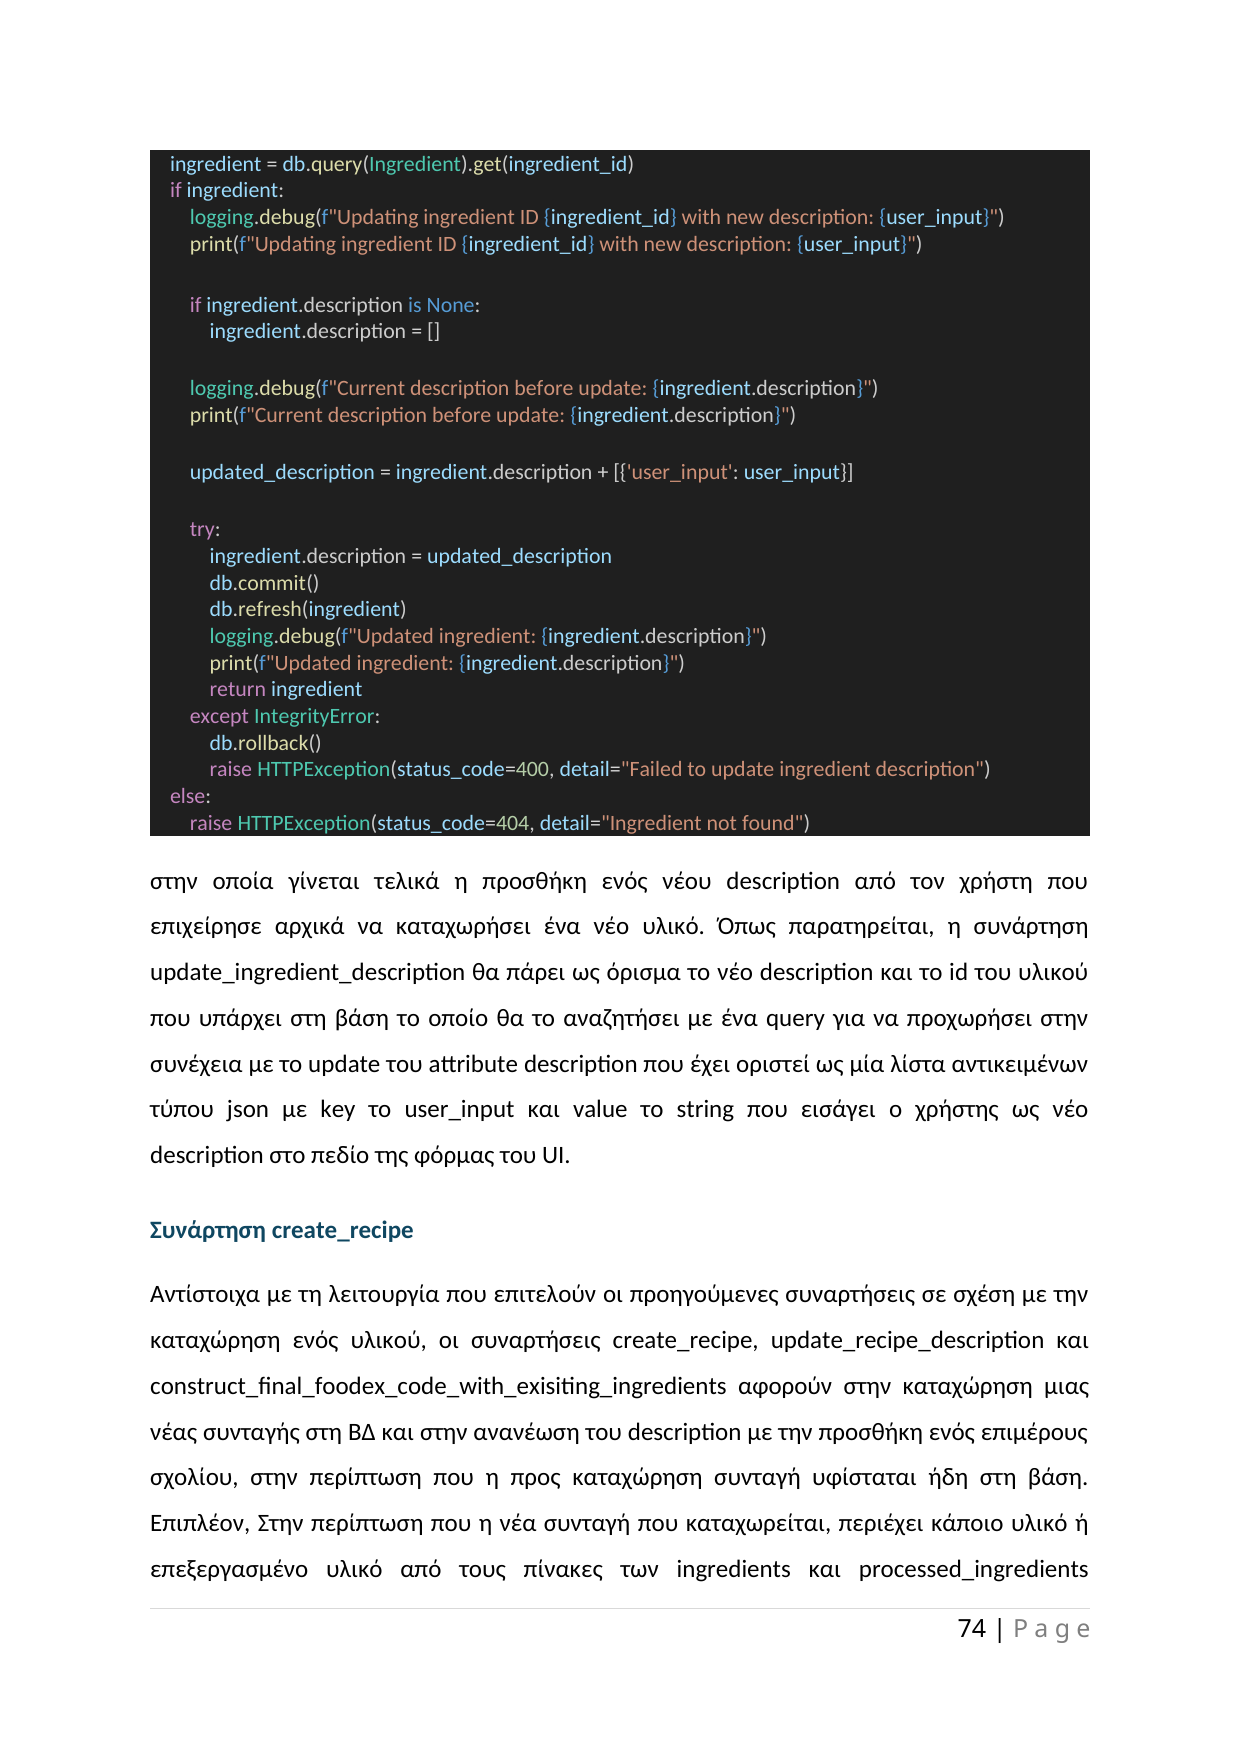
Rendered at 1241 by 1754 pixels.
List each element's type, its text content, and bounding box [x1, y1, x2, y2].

text if ingredient: [150, 177, 1090, 203]
text updated_description = ingredient.description + [{'user_input': user_input}] [150, 458, 1090, 485]
text if ingredient.description is None: [150, 291, 1090, 317]
text ingredient.description = [] [150, 317, 1090, 344]
text print(f"Current description before update: {ingredient.description}") [150, 401, 1090, 428]
text ingredient = db.query(Ingredient).get(ingredient_id) [150, 150, 1090, 177]
text logging.debug(f"Updated ingredient: {ingredient.description}") [150, 622, 1090, 649]
text else: [150, 782, 1090, 809]
text db.refresh(ingredient) [150, 596, 1090, 622]
text db.commit() [150, 569, 1090, 596]
text print(f"Updating ingredient ID {ingredient_id} with new description: {user_input}") [150, 230, 1090, 257]
text print(f"Updated ingredient: {ingredient.description}") [150, 649, 1090, 676]
text raise HTTPException(status_code=404, detail="Ingredient not found") [150, 809, 1090, 836]
text except IntegrityError: [150, 702, 1090, 729]
text logging.debug(f"Current description before update: {ingredient.description}") [150, 374, 1090, 401]
text db.rollback() [150, 729, 1090, 756]
text logging.debug(f"Updating ingredient ID {ingredient_id} with new description: {user_input}") [150, 203, 1090, 230]
text στην οποία γίνεται τελικά η προσθήκη ενός νέου description από τον χρήστη που επιχείρησε αρχικά να καταχωρήσει ένα νέο υλικό. Όπως παρατηρείται, η συνάρτηση update_ingredient_description θα πάρει ως όρισμα το νέο description και το id του υλικού που υπάρχει στη βάση το οποίο θα το αναζητήσει με ένα query για να προχωρήσει στην συνέχεια με το update του attribute description που έχει οριστεί ως μία λίστα αντικειμένων τύπου json με key το user_input και value το string που εισάγει ο χρήστης ως νέο description στο πεδίο της φόρμας του UI. [150, 865, 1090, 1170]
subtitle Συνάρτηση create_recipe [150, 1214, 1090, 1244]
text try: [150, 516, 1090, 542]
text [150, 1278, 1090, 1583]
text return ingredient [150, 676, 1090, 702]
text ingredient.description = updated_description [150, 542, 1090, 569]
text raise HTTPException(status_code=400, detail="Failed to update ingredient description") [150, 756, 1090, 782]
